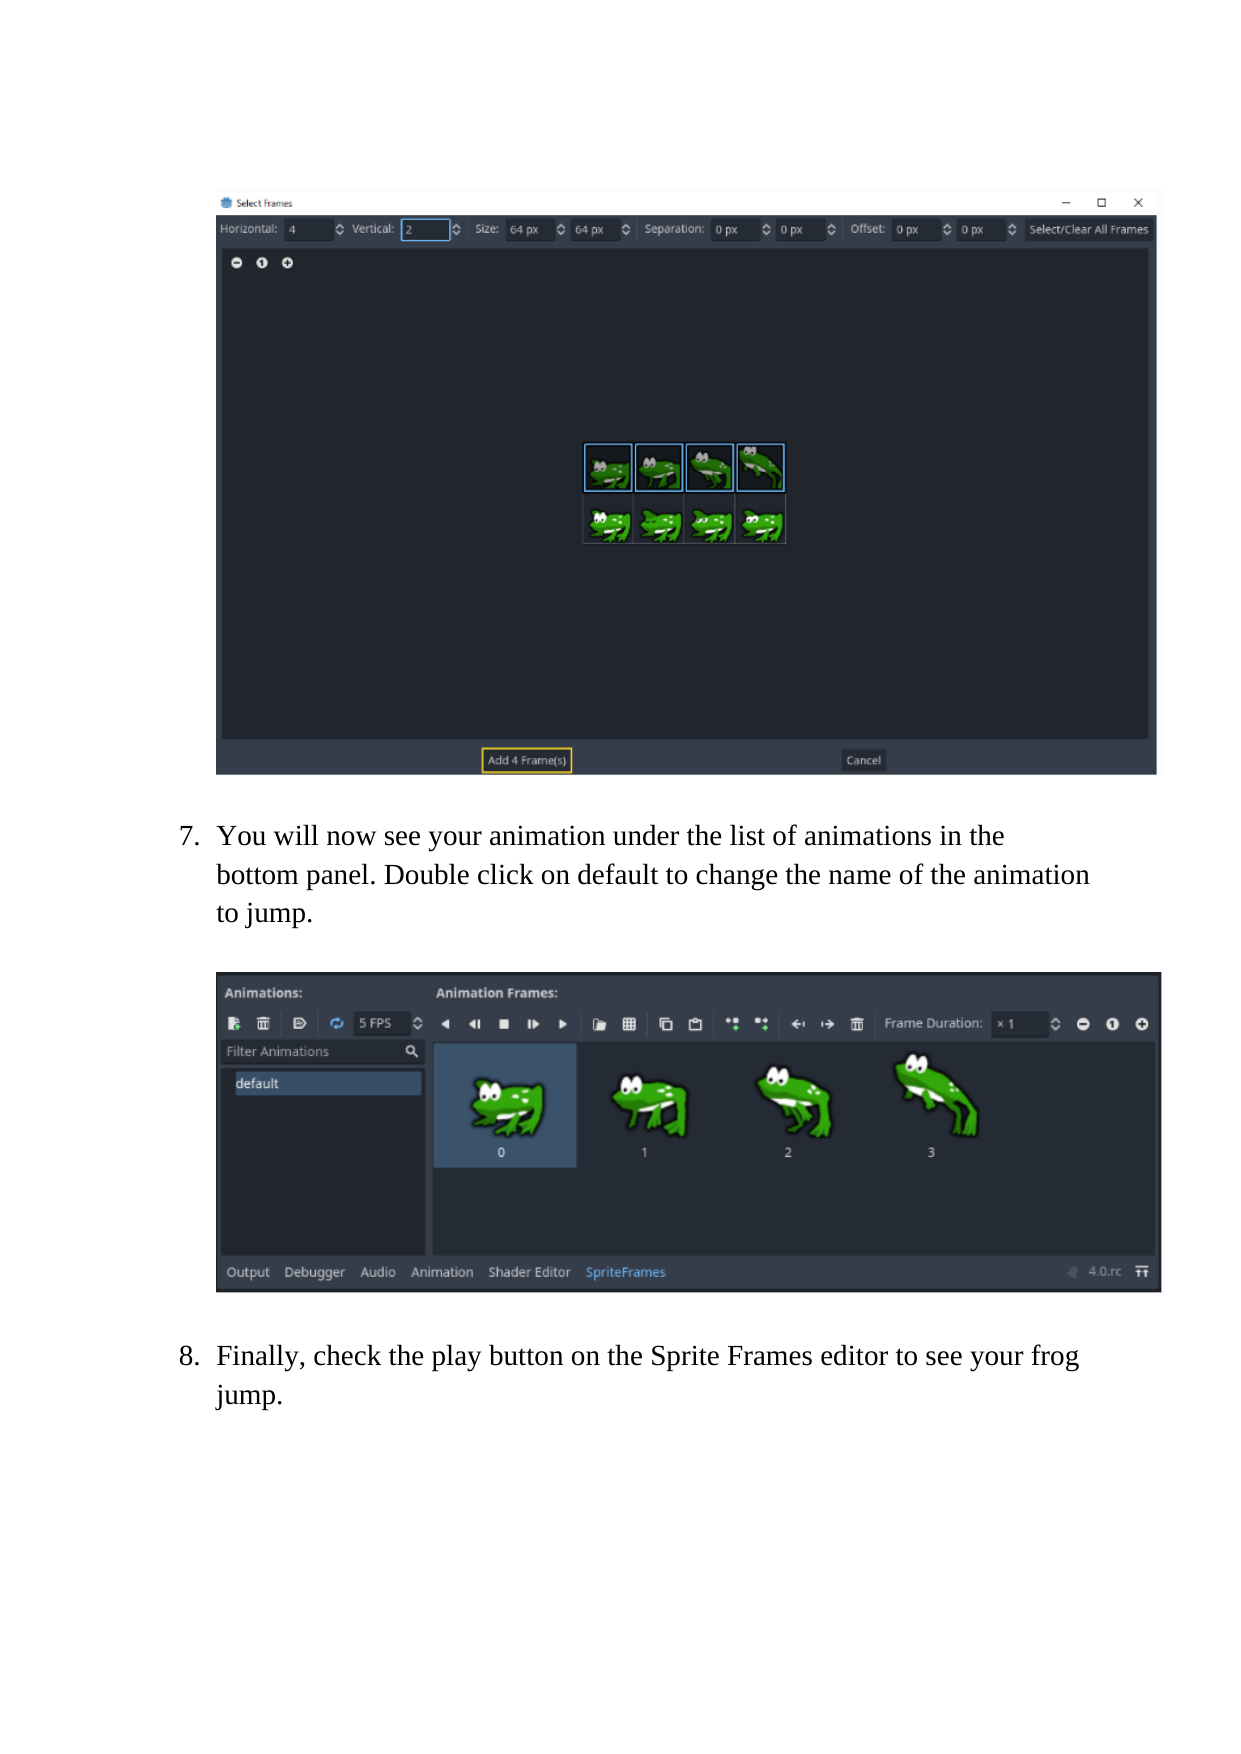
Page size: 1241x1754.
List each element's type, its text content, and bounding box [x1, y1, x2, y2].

picture [216, 972, 1165, 1296]
list You will now see your animation under the list of animations in the bottom panel. Double click on default to change the name of the animation to jump. [178, 818, 1090, 929]
picture [216, 188, 1165, 776]
list Finally, check the play button on the Sprite Frames editor to see your frog jump. [178, 1338, 1090, 1411]
